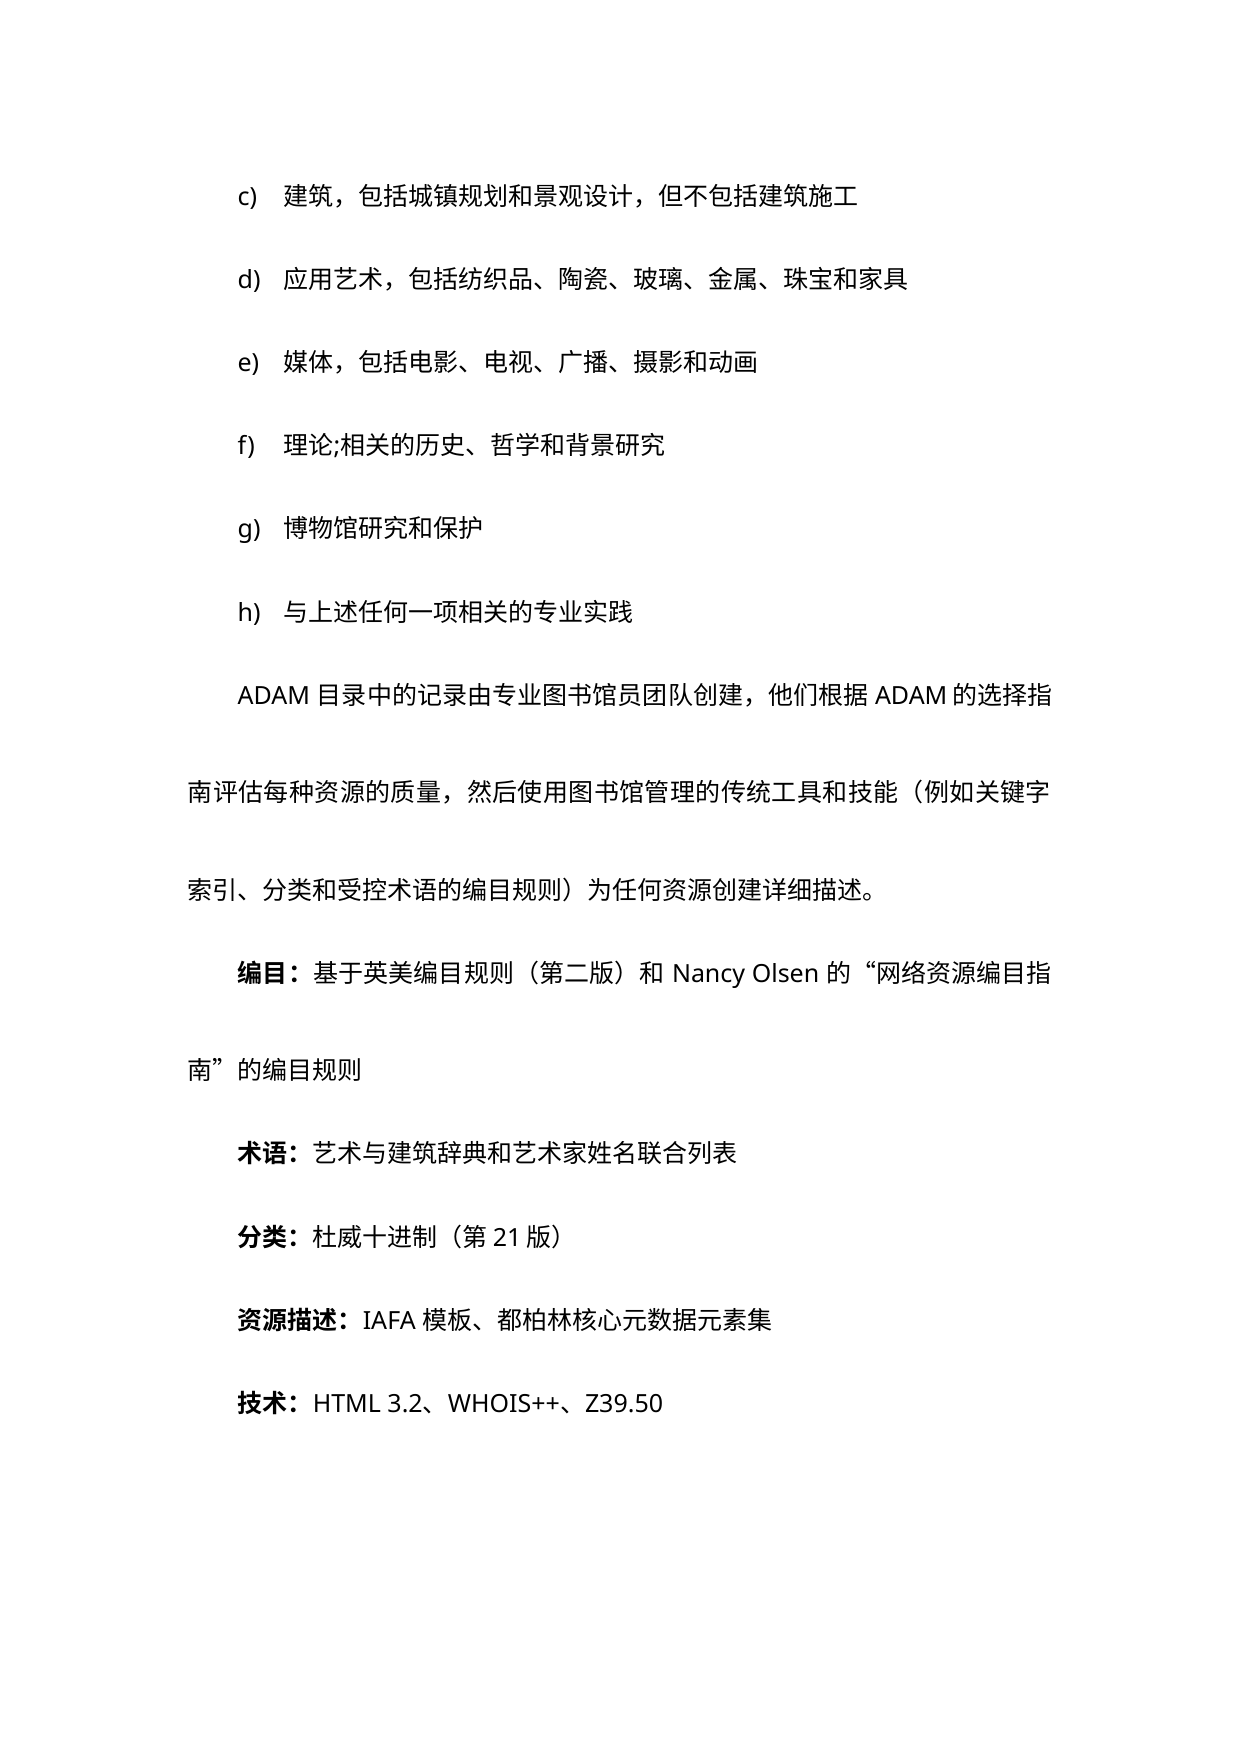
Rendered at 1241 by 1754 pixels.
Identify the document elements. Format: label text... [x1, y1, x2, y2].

text 分类：杜威十进制（第21版） [187, 1203, 1053, 1268]
text 术语：艺术与建筑辞典和艺术家姓名联合列表 [187, 1119, 1053, 1184]
list 理论;相关的历史、哲学和背景研究 [237, 411, 1053, 476]
text 资源描述：IAFA 模板、都柏林核心元数据元素集 [187, 1286, 1053, 1351]
text ADAM 目录中的记录由专业图书馆员团队创建，他们根据ADAM的选择指南评估每种资源的质量，然后使用图书馆管理的传统工具和技能（例如关键字索引、分类和受控术语的编目规则）为任何资源创建详细描述。 [187, 661, 1053, 921]
list 应用艺术，包括纺织品、陶瓷、玻璃、金属、珠宝和家具 [237, 245, 1053, 310]
list 与上述任何一项相关的专业实践 [237, 578, 1053, 643]
text 技术：HTML 3.2、WHOIS++、Z39.50 [187, 1369, 1053, 1434]
list 媒体，包括电影、电视、广播、摄影和动画 [237, 328, 1053, 393]
list 建筑，包括城镇规划和景观设计，但不包括建筑施工 [237, 162, 1053, 227]
text 编目：基于英美编目规则（第二版）和 Nancy Olsen 的“网络资源编目指南”的编目规则 [187, 939, 1053, 1101]
list 博物馆研究和保护 [237, 494, 1053, 559]
